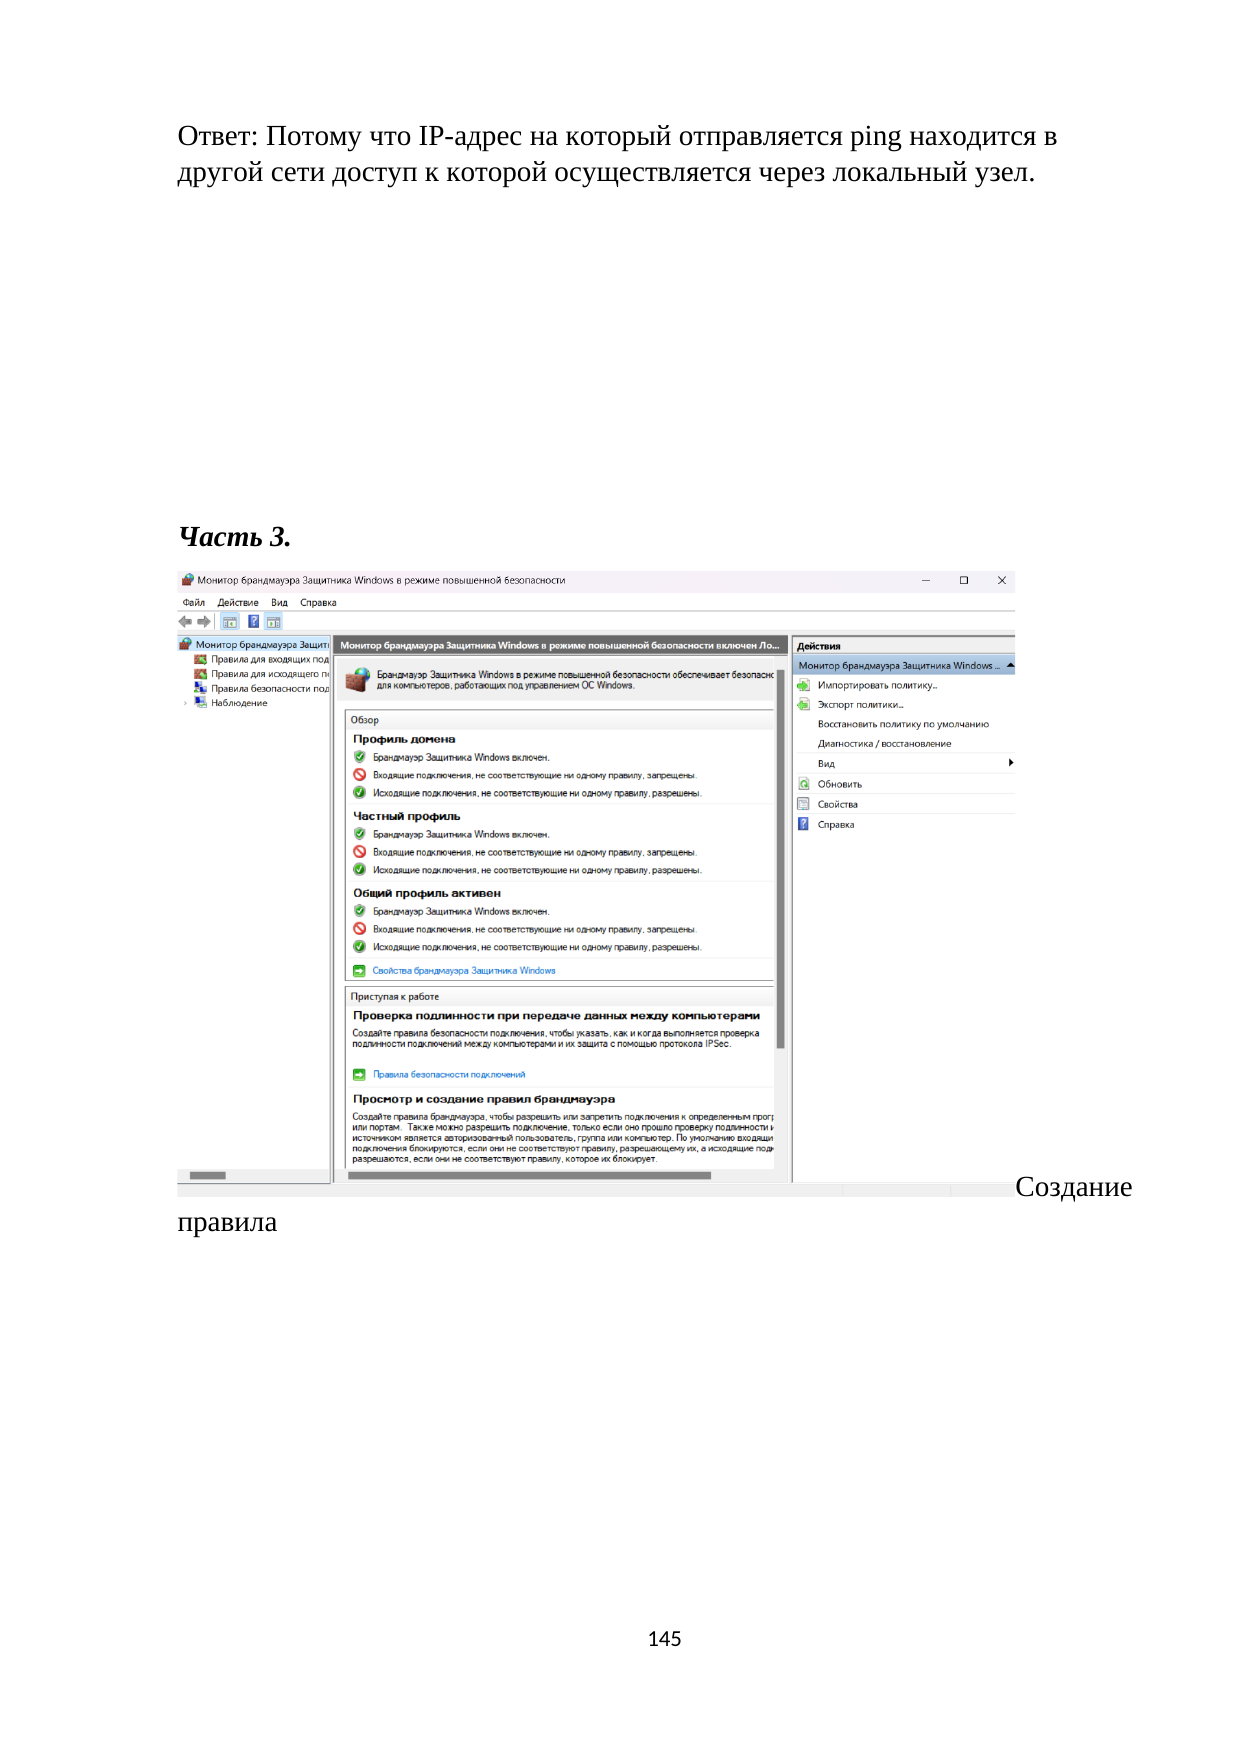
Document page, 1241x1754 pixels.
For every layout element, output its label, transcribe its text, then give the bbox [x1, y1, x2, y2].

text Часть 3. [177, 519, 1152, 552]
text Ответ: Потому что IP-адрес на который отправляется ping находится в другой сети доступ к которой осуществляется через локальный узел. [177, 118, 1152, 187]
picture [177, 571, 1016, 1197]
